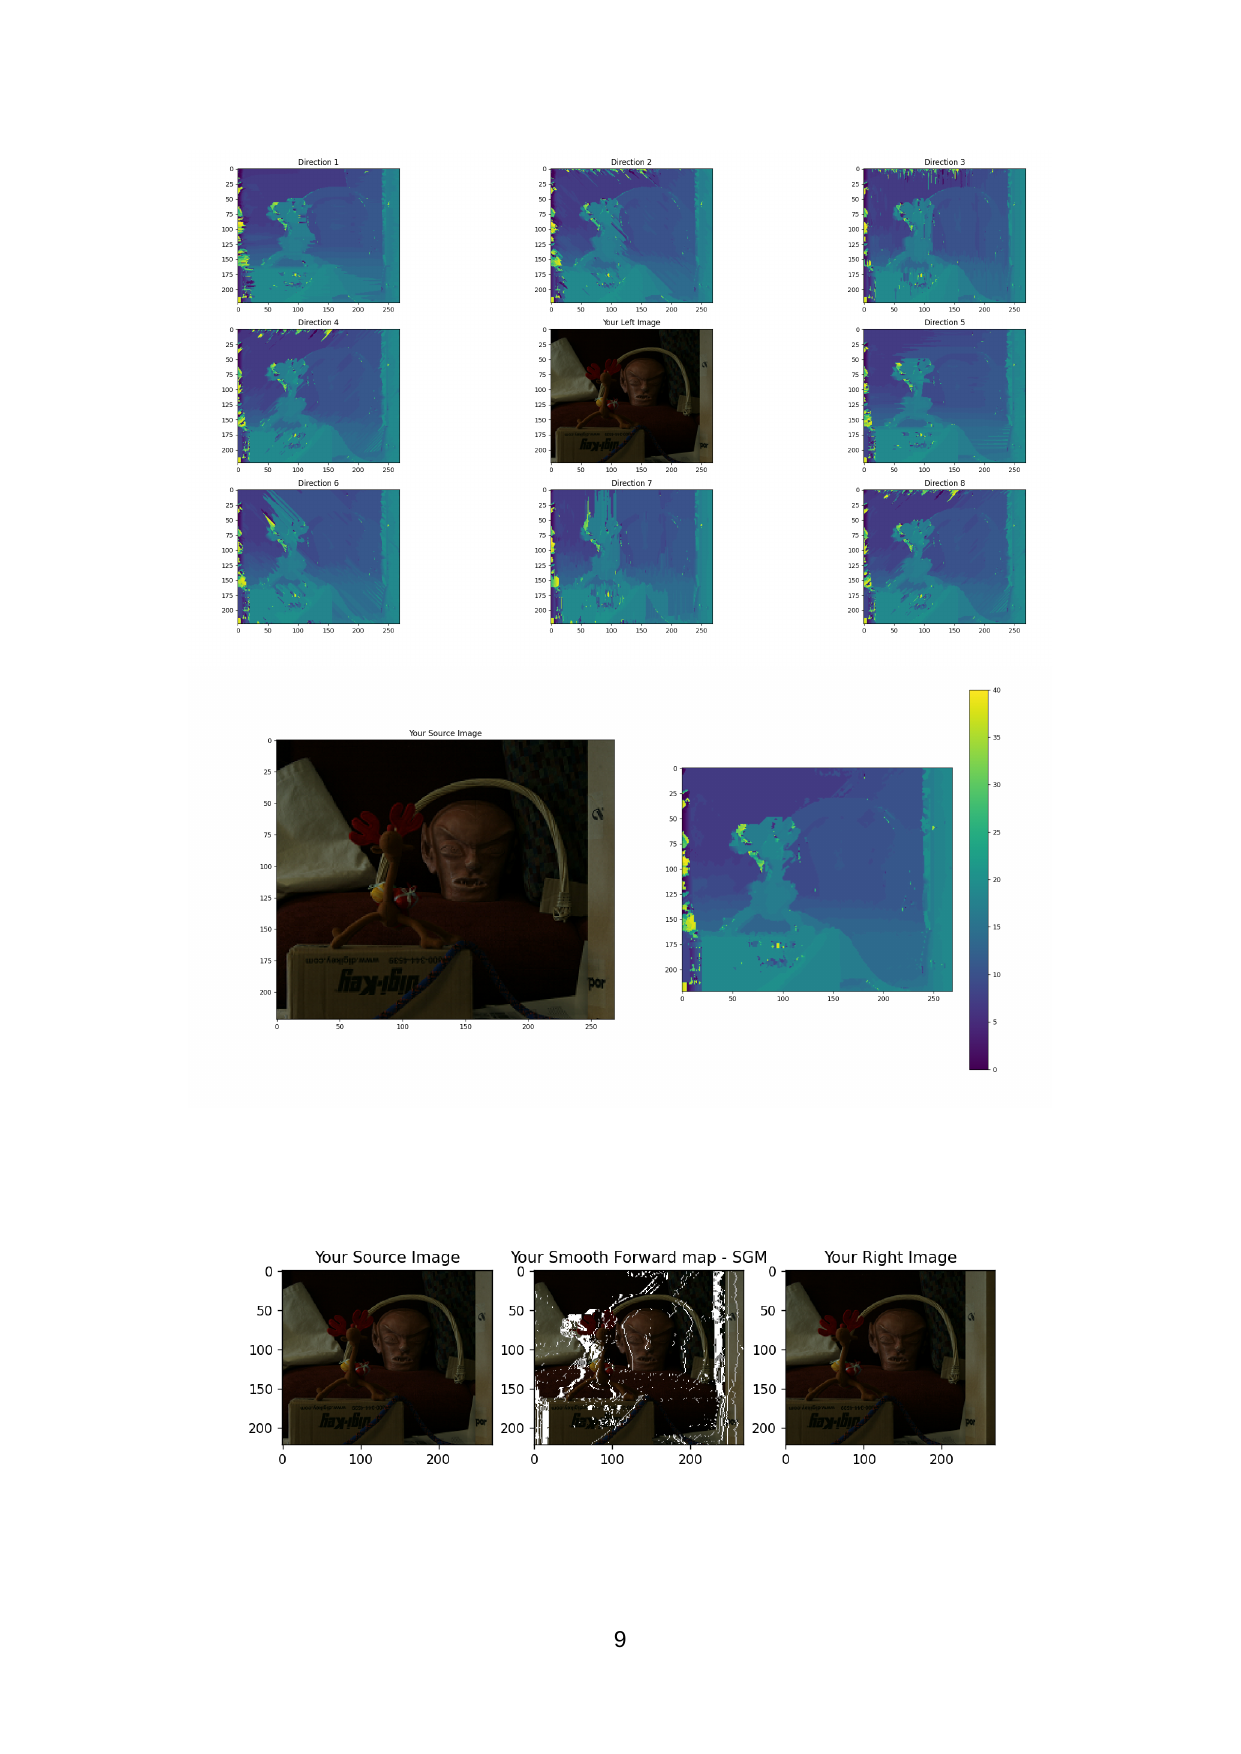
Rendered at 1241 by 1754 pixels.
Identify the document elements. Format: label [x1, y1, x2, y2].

picture [187, 1167, 1053, 1542]
picture [187, 150, 1053, 1108]
